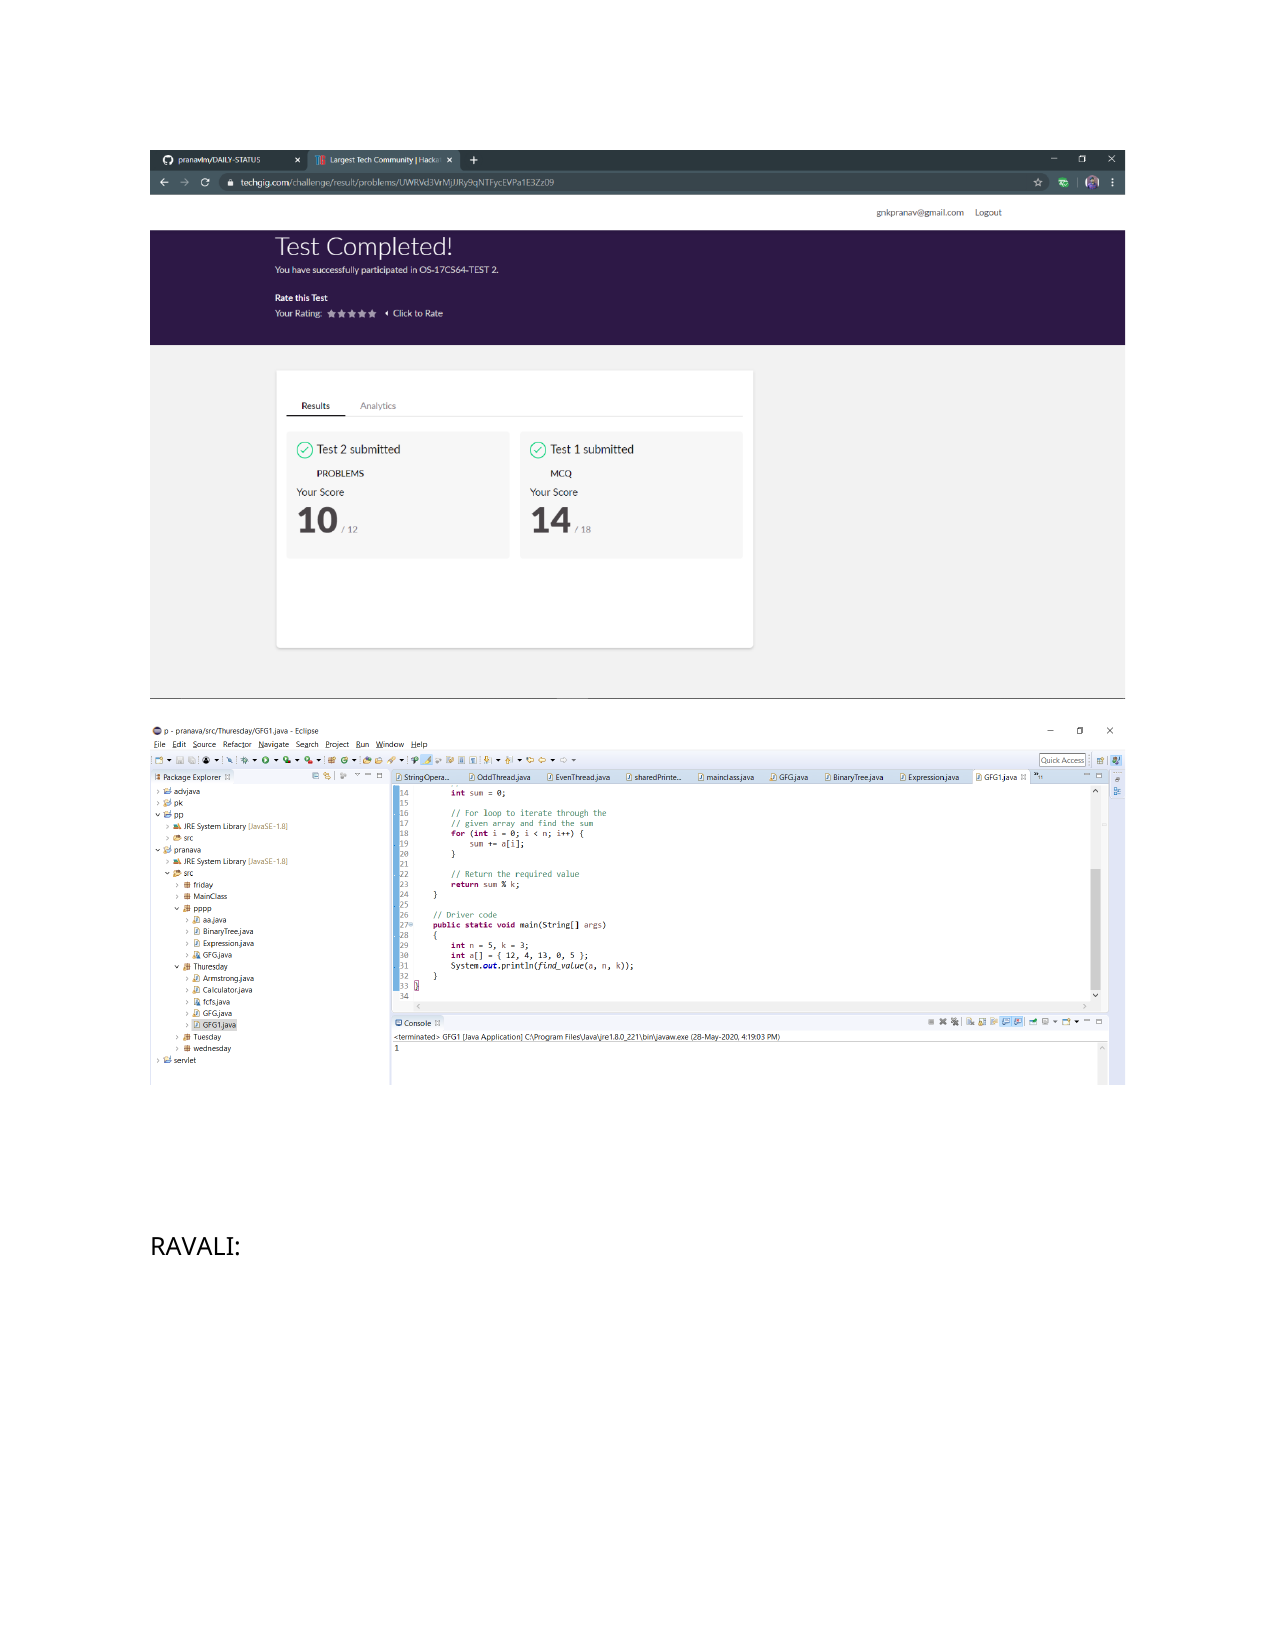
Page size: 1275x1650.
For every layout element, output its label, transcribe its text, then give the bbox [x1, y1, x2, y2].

text RAVALI: [150, 1229, 1125, 1263]
picture [150, 150, 1125, 699]
picture [150, 723, 1125, 1085]
